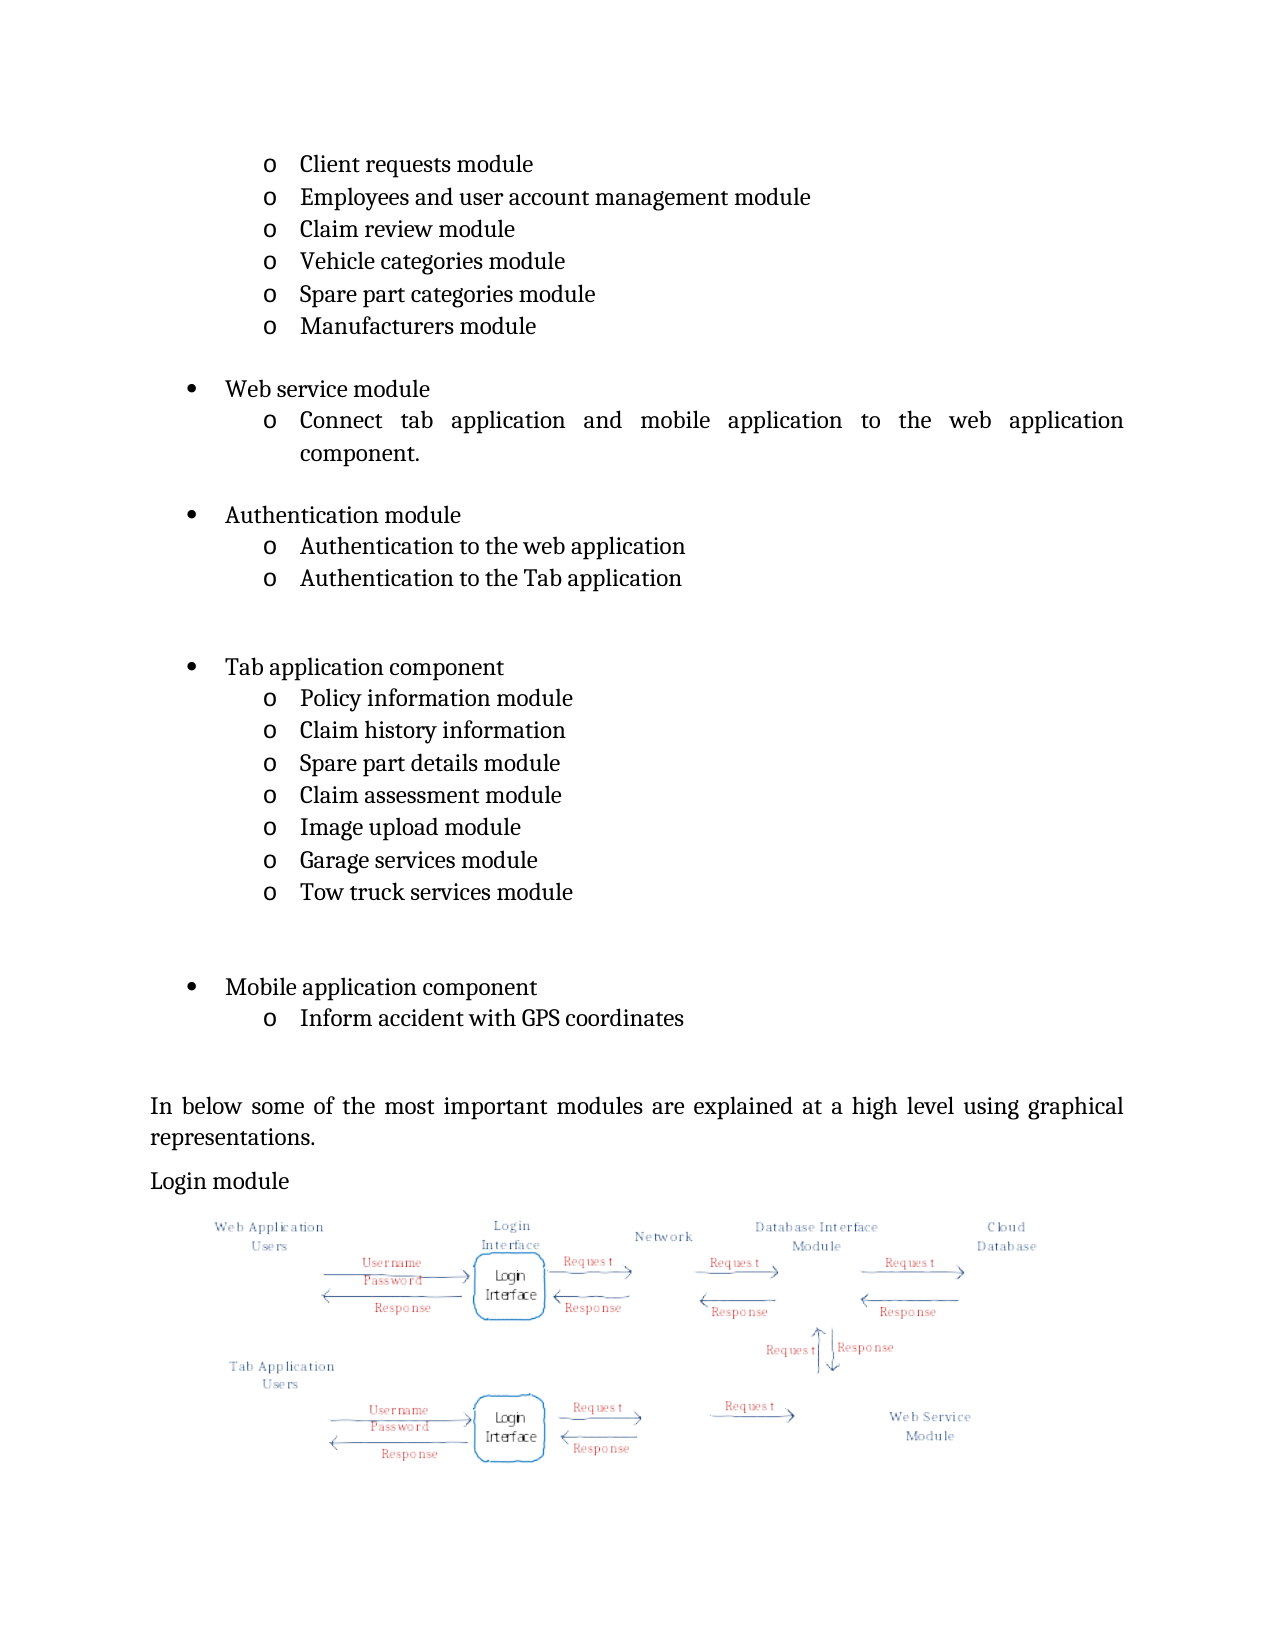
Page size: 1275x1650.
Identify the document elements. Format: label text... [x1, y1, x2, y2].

list Vehicle categories module [262, 247, 1125, 277]
list Inform accident with GPS coordinates [262, 1004, 1125, 1034]
list Spare part details module [262, 748, 1125, 778]
list Garage services module [262, 846, 1125, 876]
list Connect tab application and mobile application to the web application component. [262, 406, 1125, 467]
list Authentication to the web application [262, 532, 1125, 562]
list Mobile application component [187, 973, 1125, 1001]
list Claim review module [262, 215, 1125, 245]
list Manufacturers module [262, 312, 1125, 342]
list Tow truck services module [262, 878, 1125, 908]
list Image upload module [262, 813, 1125, 843]
list Spare part categories module [262, 279, 1125, 309]
list Claim assessment module [262, 781, 1125, 811]
list Client requests module [262, 150, 1125, 180]
list Tab application component [187, 653, 1125, 681]
list Web service module [187, 375, 1125, 404]
list Authentication module [187, 501, 1125, 529]
text Login module [150, 1167, 1125, 1195]
list Authentication to the Tab application [262, 564, 1125, 594]
text In below some of the most important modules are explained at a high level using graphical representations. [150, 1092, 1125, 1152]
list Policy information module [262, 684, 1125, 714]
list Claim history information [262, 716, 1125, 746]
list Employees and user account management module [262, 182, 1125, 212]
